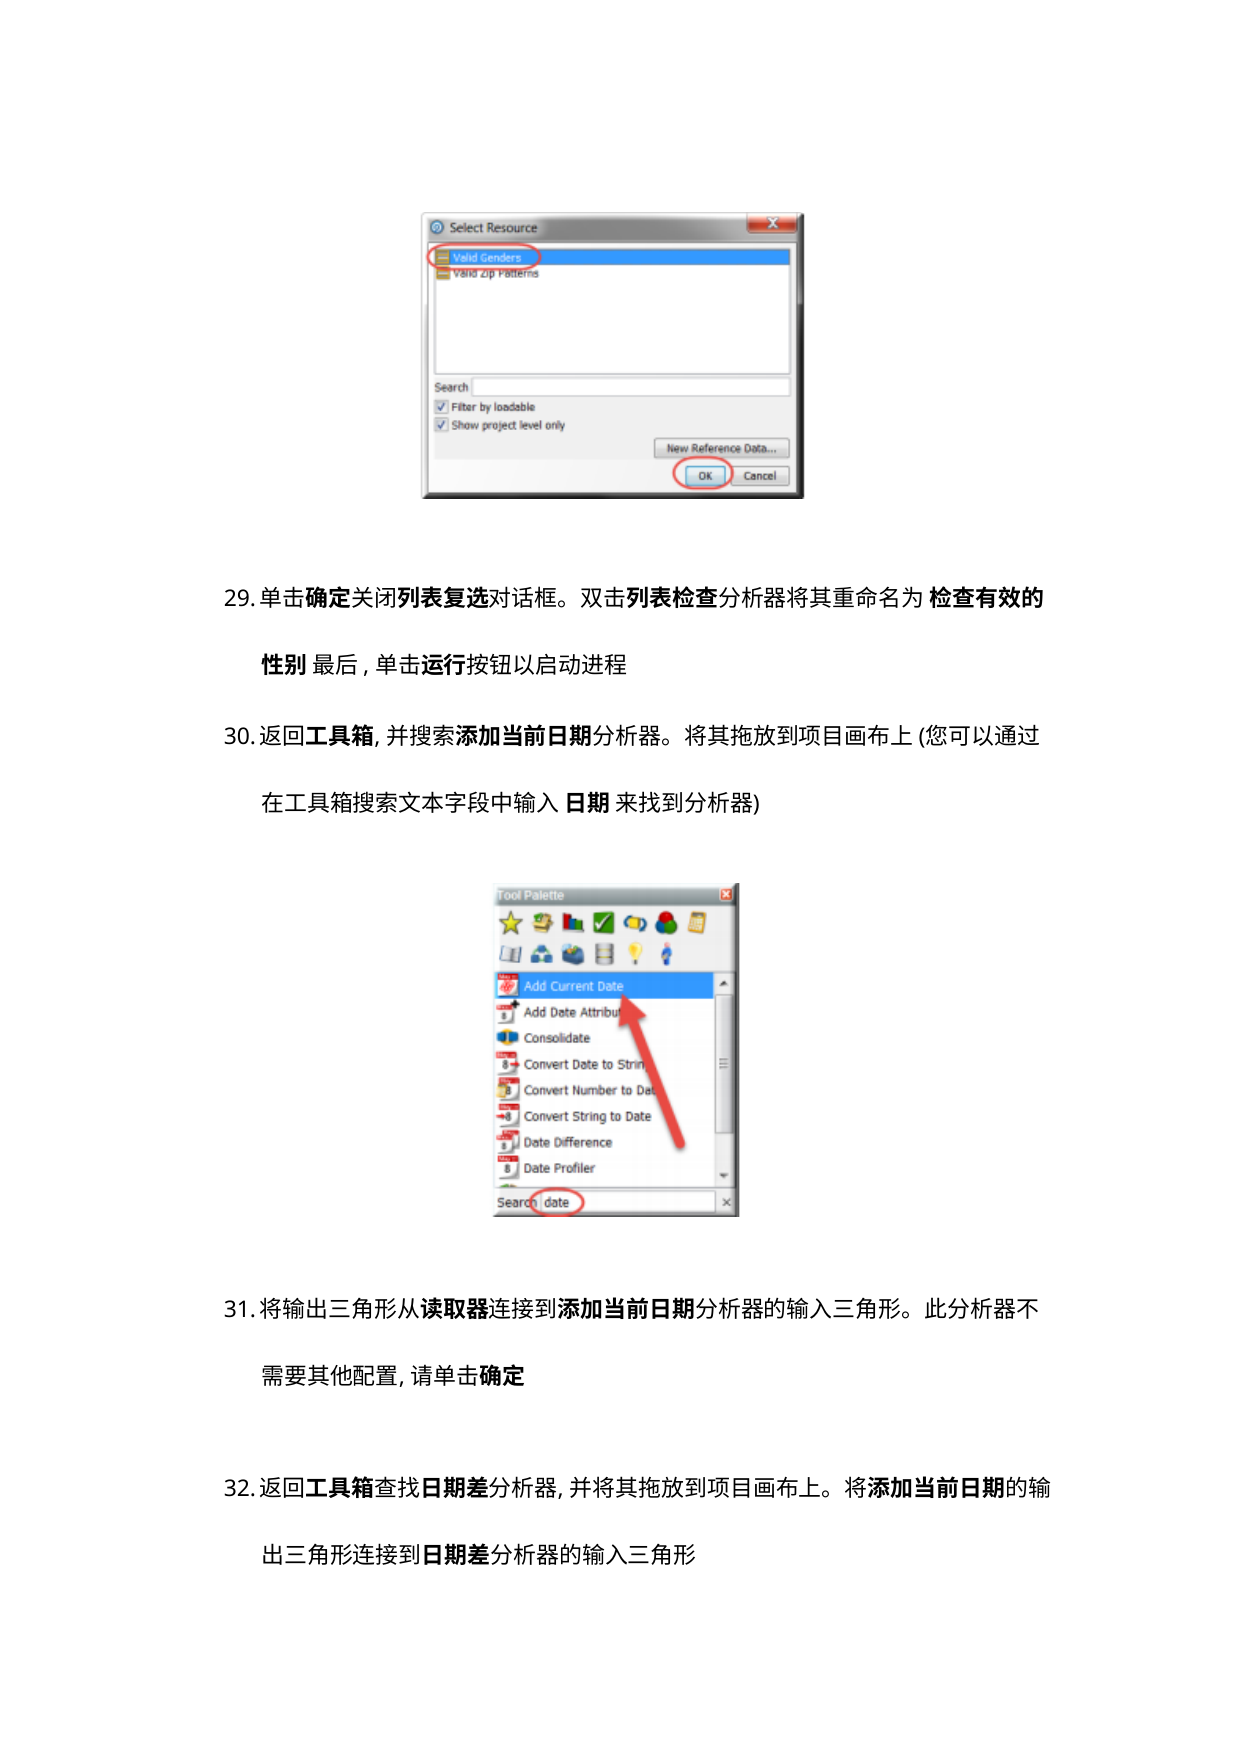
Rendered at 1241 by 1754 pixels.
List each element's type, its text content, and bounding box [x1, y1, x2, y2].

text 32. 返回工具箱查找日期差分析器, 并将其拖放到项目画布上。将添加当前日期的输出三角形连接到日期差分析器的输入三角形 [223, 1454, 1051, 1586]
text 31. 将输出三角形从读取器连接到添加当前日期分析器的输入三角形。此分析器不需要其他配置, 请单击确定 [223, 1275, 1051, 1407]
picture [487, 883, 740, 1217]
text 29. 单击确定关闭列表复选对话框。双击列表检查分析器将其重命名为 检查有效的性别 最后 , 单击运行按钮以启动进程 [223, 564, 1051, 696]
picture [418, 212, 809, 499]
text 30. 返回工具箱, 并搜索添加当前日期分析器。将其拖放到项目画布上 (您可以通过在工具箱搜索文本字段中输入 日期 来找到分析器) [223, 702, 1051, 834]
